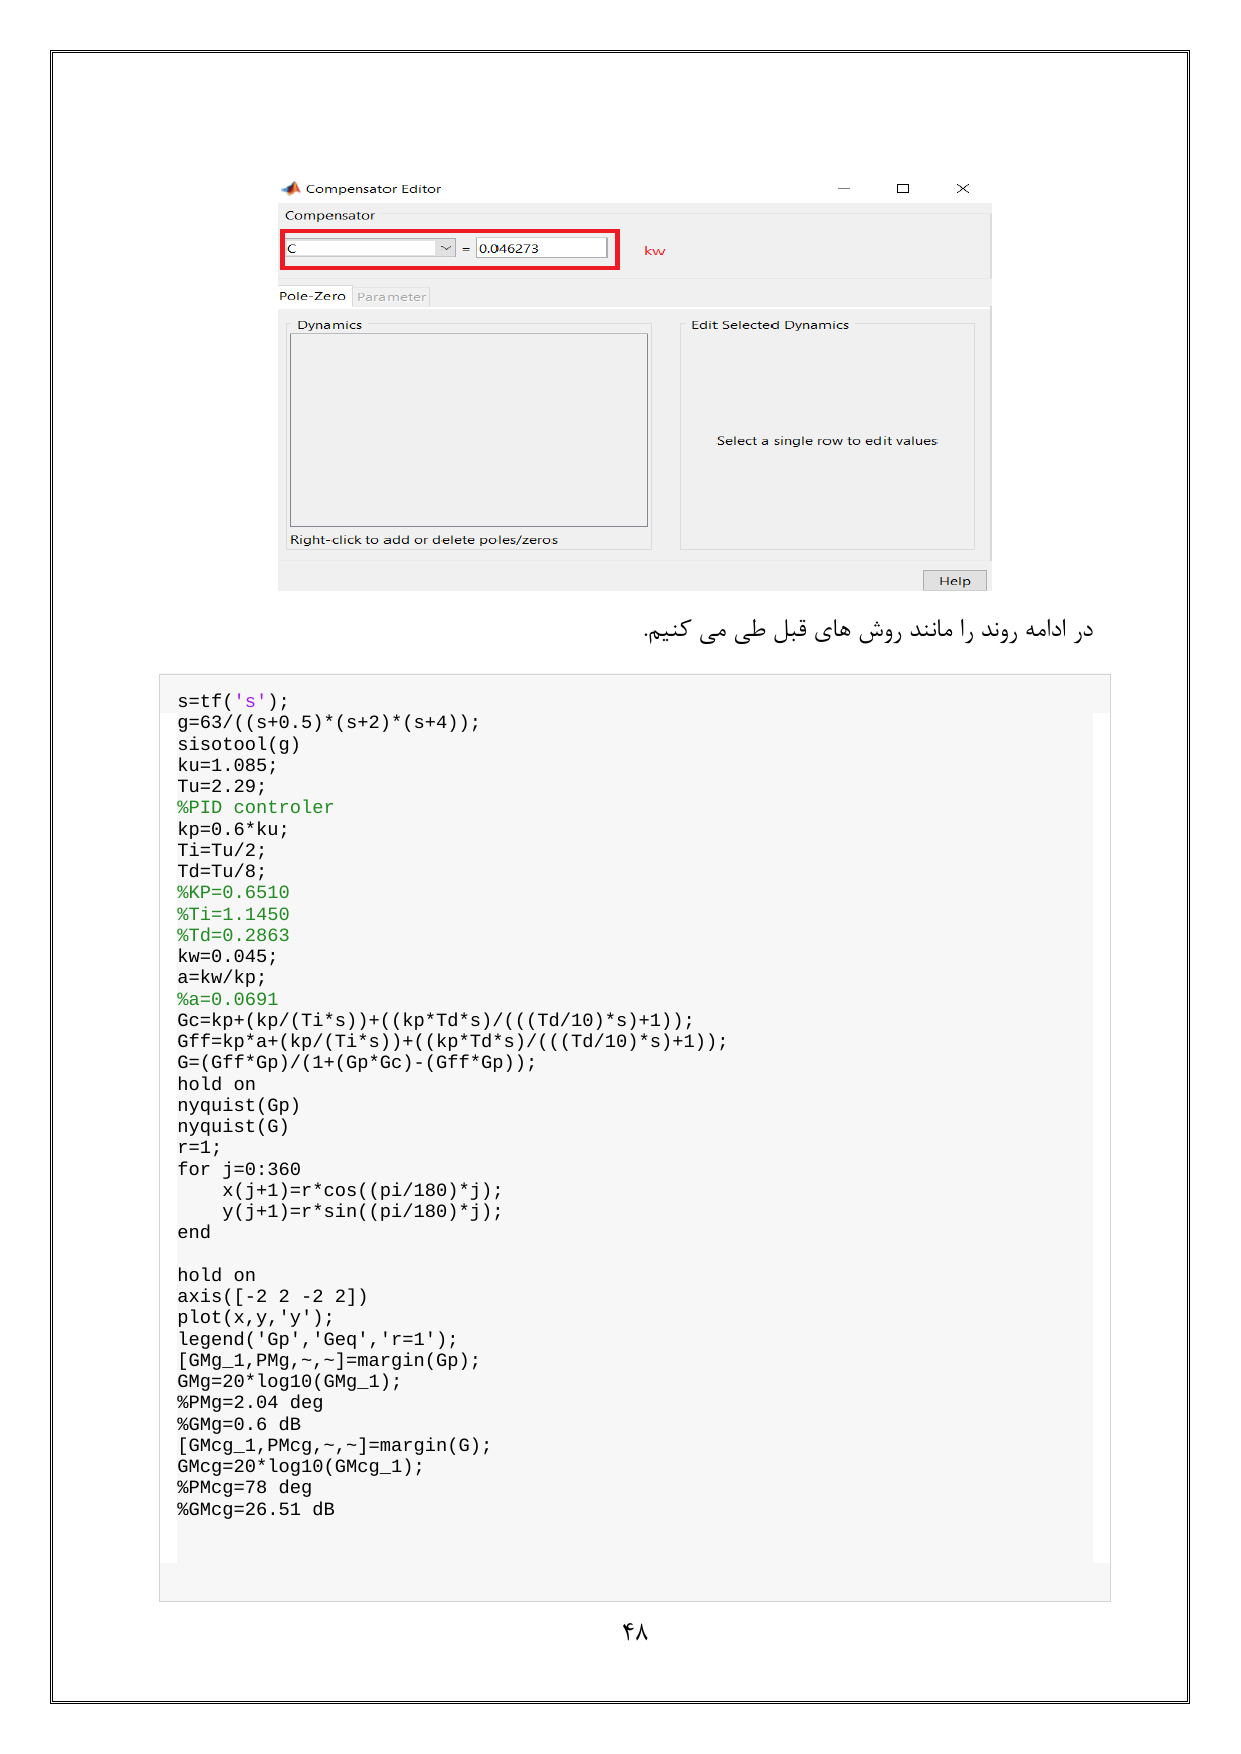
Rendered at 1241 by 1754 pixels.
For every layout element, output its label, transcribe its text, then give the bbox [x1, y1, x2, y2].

text GMcg=20*log10(GMcg_1); [177, 1457, 1093, 1478]
text kw=0.045; [177, 947, 1093, 968]
text %Ti=1.1450 [177, 904, 1093, 926]
text %Td=0.2863 [177, 926, 1093, 947]
text %GMg=0.6 dB [177, 1414, 1093, 1436]
text nyquist(Gp) [177, 1096, 1093, 1117]
text legend('Gp','Geq','r=1'); [177, 1329, 1093, 1351]
text kp=0.6*ku; [177, 819, 1093, 841]
text plot(x,y,'y'); [177, 1308, 1093, 1329]
text hold on [177, 1074, 1093, 1096]
text axis([-2 2 -2 2]) [177, 1287, 1093, 1308]
text x(j+1)=r*cos((pi/180)*j); [177, 1181, 1093, 1202]
text for j=0:360 [177, 1159, 1093, 1181]
text GMg=20*log10(GMg_1); [177, 1372, 1093, 1393]
text y(j+1)=r*sin((pi/180)*j); [177, 1202, 1093, 1223]
text [GMcg_1,PMcg,~,~]=margin(G); [177, 1436, 1093, 1457]
text s=tf('s'); [160, 675, 1110, 713]
text Gc=kp+(kp/(Ti*s))+((kp*Td*s)/(((Td/10)*s)+1)); [177, 1011, 1093, 1032]
text %PID controler [177, 798, 1093, 819]
text Tu=2.29; [177, 777, 1093, 798]
text a=kw/kp; [177, 968, 1093, 989]
text G=(Gff*Gp)/(1+(Gp*Gc)-(Gff*Gp)); [177, 1053, 1093, 1074]
text g=63/((s+0.5)*(s+2)*(s+4)); [177, 713, 1093, 734]
text sisotool(g) [177, 734, 1093, 756]
text %KP=0.6510 [177, 883, 1093, 904]
text r=1; [177, 1138, 1093, 1159]
text hold on [177, 1266, 1093, 1287]
text %GMcg=26.51 dB [177, 1499, 1093, 1521]
text %PMcg=78 deg [177, 1478, 1093, 1499]
text Gff=kp*a+(kp/(Ti*s))+((kp*Td*s)/(((Td/10)*s)+1)); [177, 1032, 1093, 1053]
text end [177, 1223, 1093, 1244]
picture [278, 177, 992, 591]
text %PMg=2.04 deg [177, 1393, 1093, 1414]
text [GMg_1,PMg,~,~]=margin(Gp); [177, 1351, 1093, 1372]
text %a=0.0691 [177, 989, 1093, 1011]
text ku=1.085; [177, 756, 1093, 777]
text Td=Tu/8; [177, 862, 1093, 883]
text nyquist(G) [177, 1117, 1093, 1138]
text در ادامه روند را مانند روش های قبل طی می کنیم. [177, 617, 1093, 646]
text Ti=Tu/2; [177, 841, 1093, 862]
